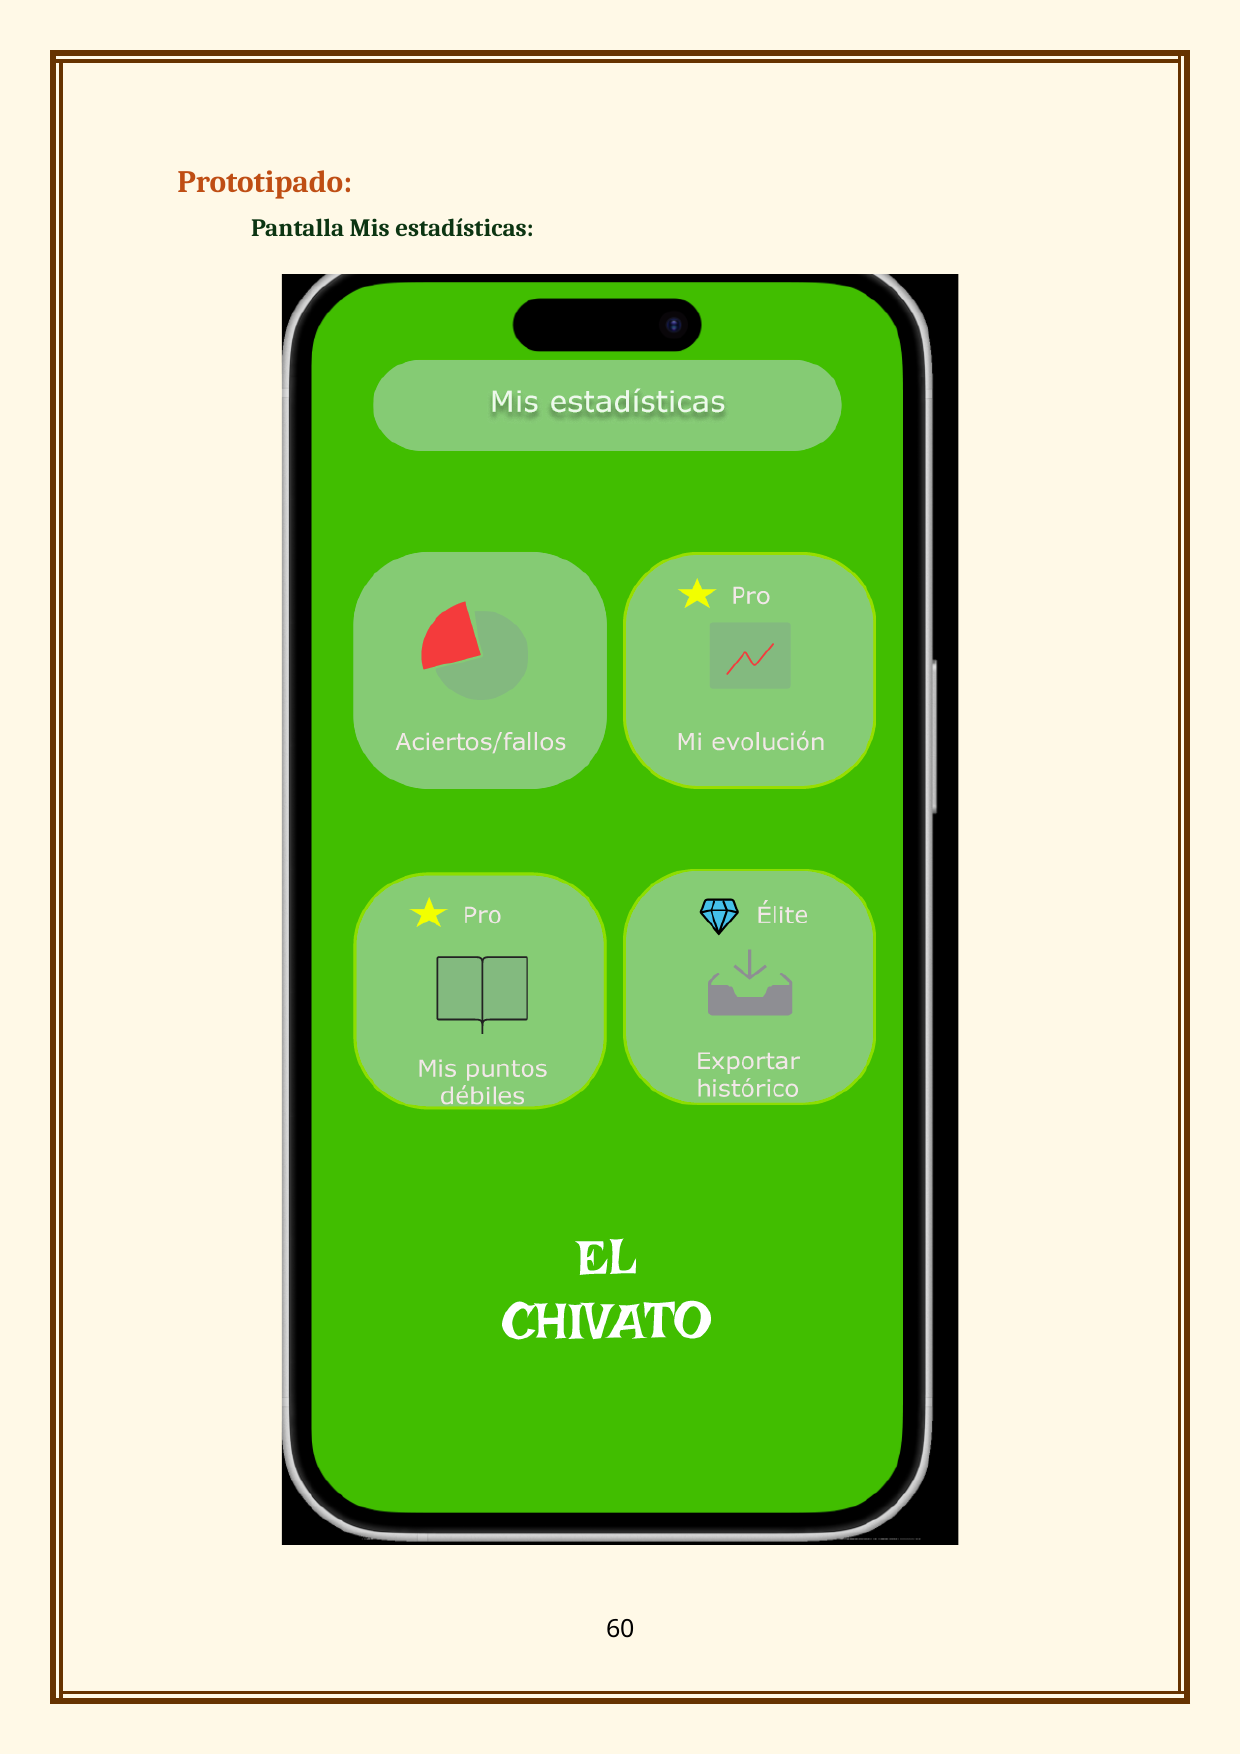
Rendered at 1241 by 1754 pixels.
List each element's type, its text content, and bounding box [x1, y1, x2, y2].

picture [281, 274, 959, 1545]
subtitle Pantalla Mis estadísticas: [177, 214, 1063, 242]
subtitle Prototipado: [177, 164, 1063, 200]
